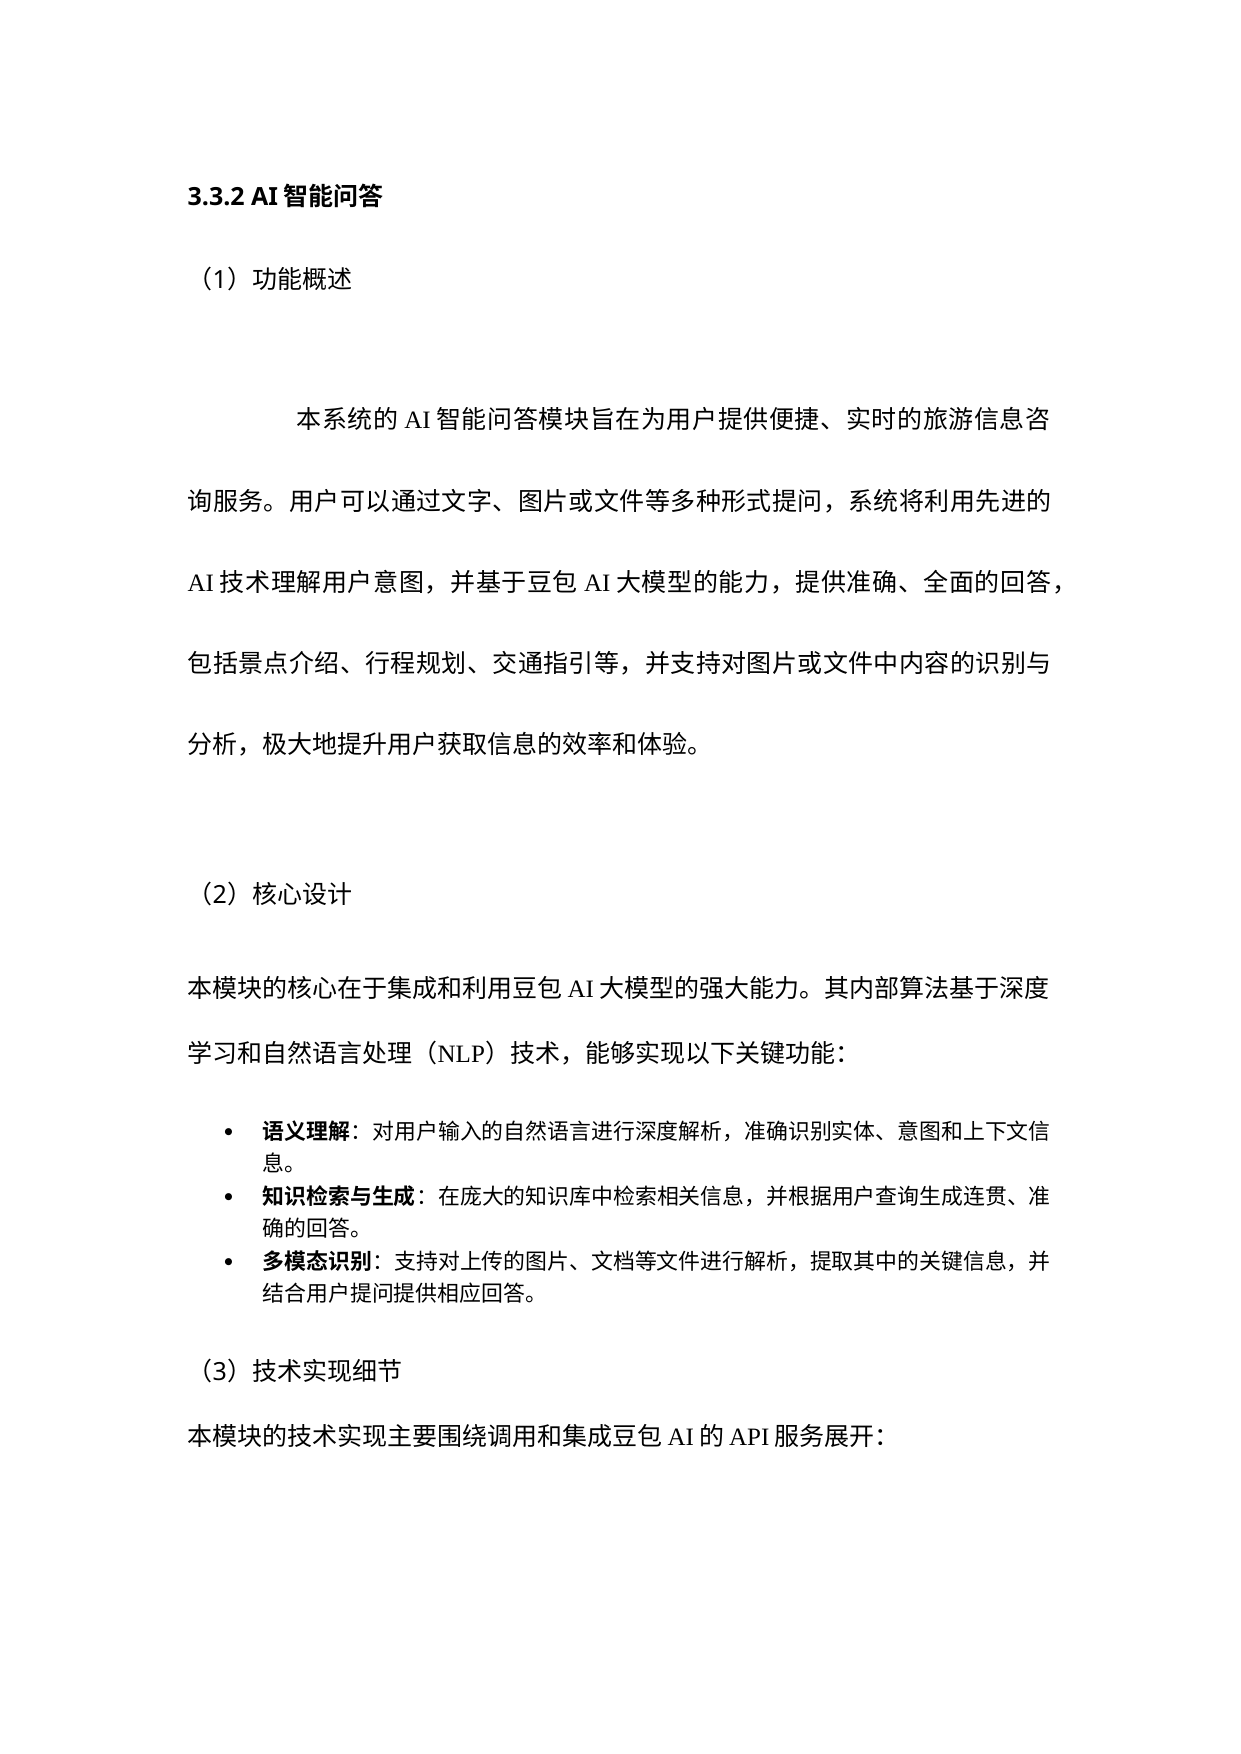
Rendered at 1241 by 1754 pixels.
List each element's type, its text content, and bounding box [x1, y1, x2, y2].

text 3.3.2 AI智能问答 [187, 162, 1053, 227]
text （1）功能概述 [187, 245, 1053, 310]
list 语义理解：对用户输入的自然语言进行深度解析，准确识别实体、意图和上下文信息。 [225, 1113, 1053, 1178]
list 知识检索与生成：在庞大的知识库中检索相关信息，并根据用户查询生成连贯、准确的回答。 [225, 1178, 1053, 1243]
list 本模块的技术实现主要围绕调用和集成豆包AI的API服务展开： [187, 1402, 1053, 1467]
text 本模块的核心在于集成和利用豆包AI大模型的强大能力。其内部算法基于深度学习和自然语言处理（NLP）技术，能够实现以下关键功能： [187, 954, 1053, 1084]
list 技术实现细节 [187, 1337, 1053, 1402]
list 核心设计 [187, 860, 1053, 925]
list 多模态识别：支持对上传的图片、文档等文件进行解析，提取其中的关键信息，并结合用户提问提供相应回答。 [225, 1243, 1053, 1308]
text 本系统的AI智能问答模块旨在为用户提供便捷、实时的旅游信息咨询服务。用户可以通过文字、图片或文件等多种形式提问，系统将利用先进的AI技术理解用户意图，并基于豆包AI大模型的能力，提供准确、全面的回答，包括景点介绍、行程规划、交通指引等，并支持对图片或文件中内容的识别与分析，极大地提升用户获取信息的效率和体验。 [187, 386, 1053, 776]
